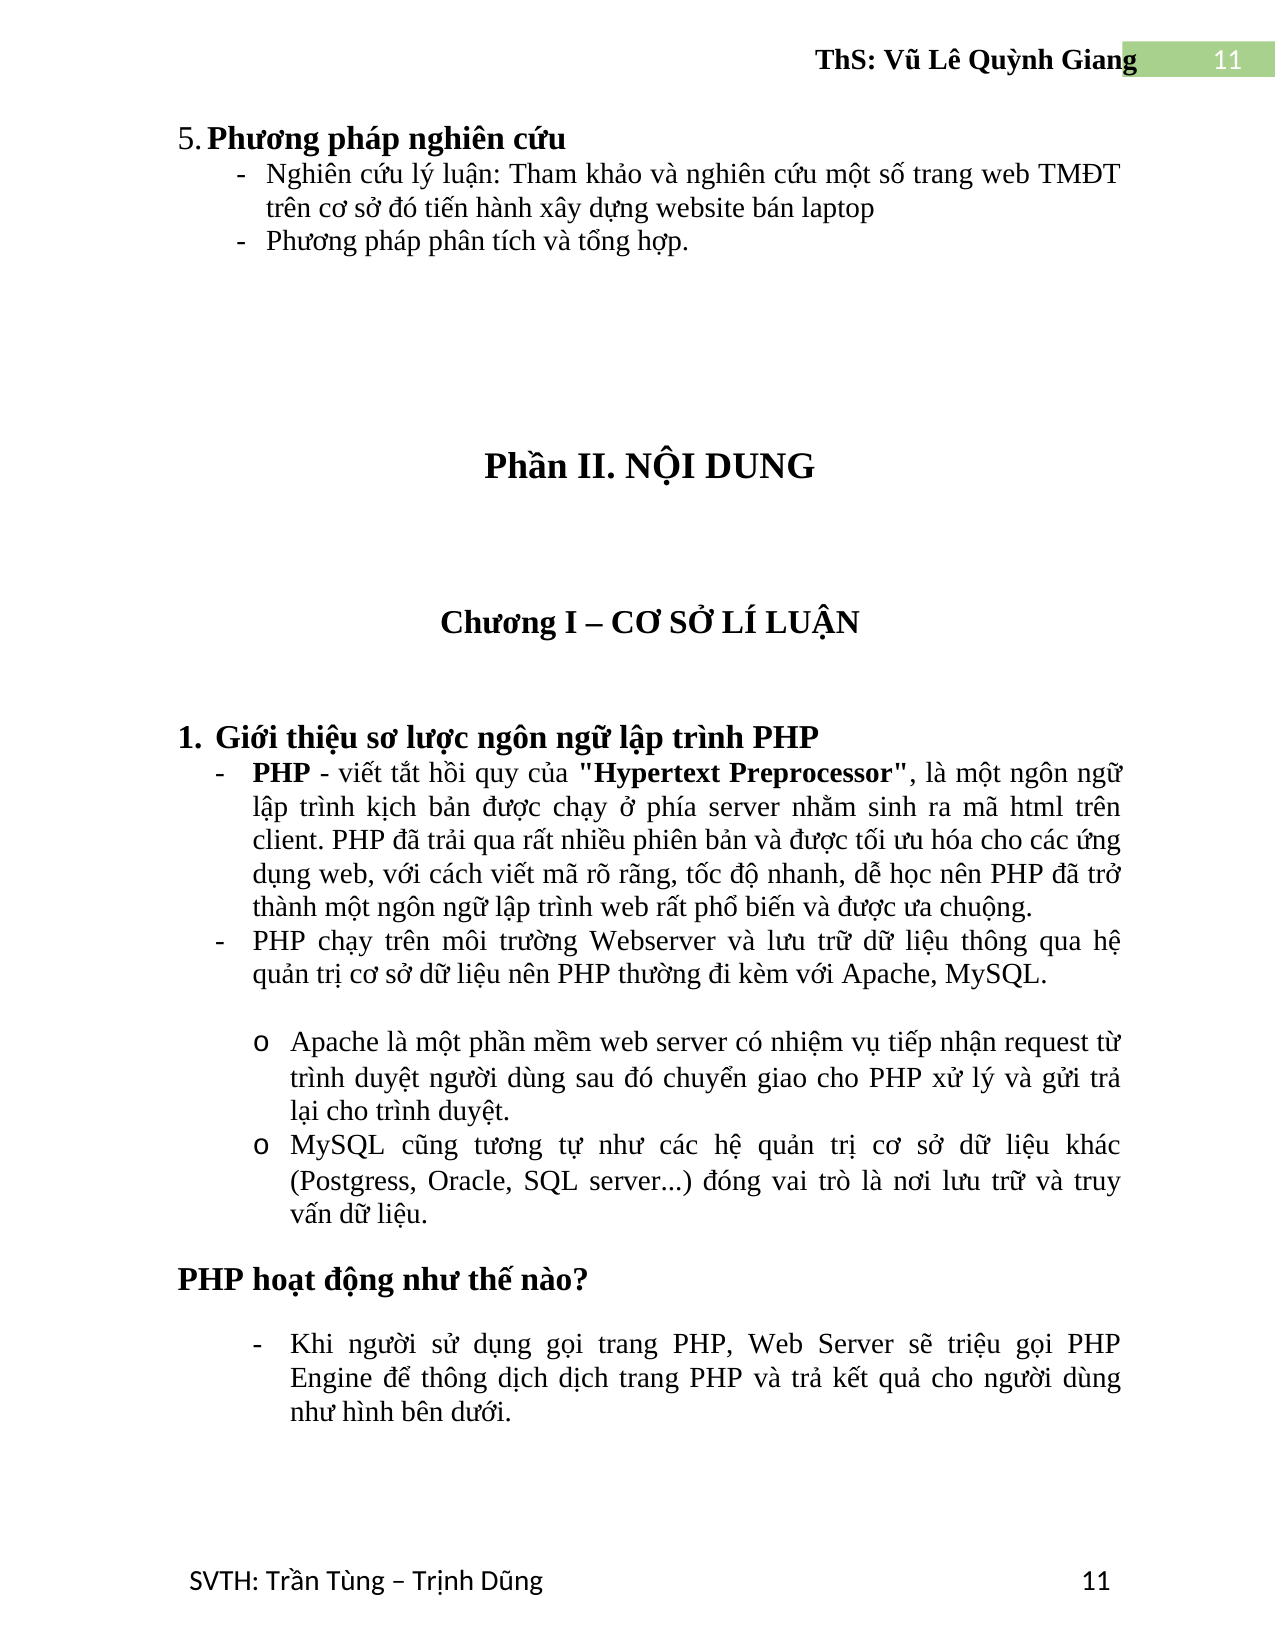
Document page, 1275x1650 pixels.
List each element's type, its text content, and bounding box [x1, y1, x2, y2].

text PHP hoạt động như thế nào? [177, 1259, 1122, 1297]
text Phần II. NỘI DUNG [177, 444, 1122, 487]
list Giới thiệu sơ lược ngôn ngữ lập trình PHP [177, 717, 1122, 755]
list PHP - viết tắt hồi quy của "Hypertext Preprocessor", là một ngôn ngữ lập trình kịch bản được chạy ở phía server nhằm sinh ra mã html trên client. PHP đã trải qua rất nhiều phiên bản và được tối ưu hóa cho các ứng dụng web, với cách viết mã rõ rãng, tốc độ nhanh, dễ học nên PHP đã trở thành một ngôn ngữ lập trình web rất phổ biến và được ưa chuộng. [215, 755, 1122, 923]
list Phương pháp phân tích và tổng hợp. [236, 223, 1122, 257]
text Chương I – CƠ SỞ LÍ LUẬN [177, 602, 1122, 640]
list PHP chạy trên môi trường Webserver và lưu trữ dữ liệu thông qua hệ quản trị cơ sở dữ liệu nên PHP thường đi kèm với Apache, MySQL. [215, 923, 1122, 990]
list Apache là một phần mềm web server có nhiệm vụ tiếp nhận request từ trình duyệt người dùng sau đó chuyển giao cho PHP xử lý và gửi trả lại cho trình duyệt. [252, 1024, 1122, 1127]
list MySQL cũng tương tự như các hệ quản trị cơ sở dữ liệu khác (Postgress, Oracle, SQL server...) đóng vai trò là nơi lưu trữ và truy vấn dữ liệu. [252, 1127, 1122, 1230]
list Phương pháp nghiên cứu [177, 118, 1122, 156]
list Khi người sử dụng gọi trang PHP, Web Server sẽ triệu gọi PHP Engine để thông dịch dịch trang PHP và trả kết quả cho người dùng như hình bên dưới. [252, 1327, 1122, 1427]
list Nghiên cứu lý luận: Tham khảo và nghiên cứu một số trang web TMĐT trên cơ sở đó tiến hành xây dựng website bán laptop [236, 156, 1122, 223]
